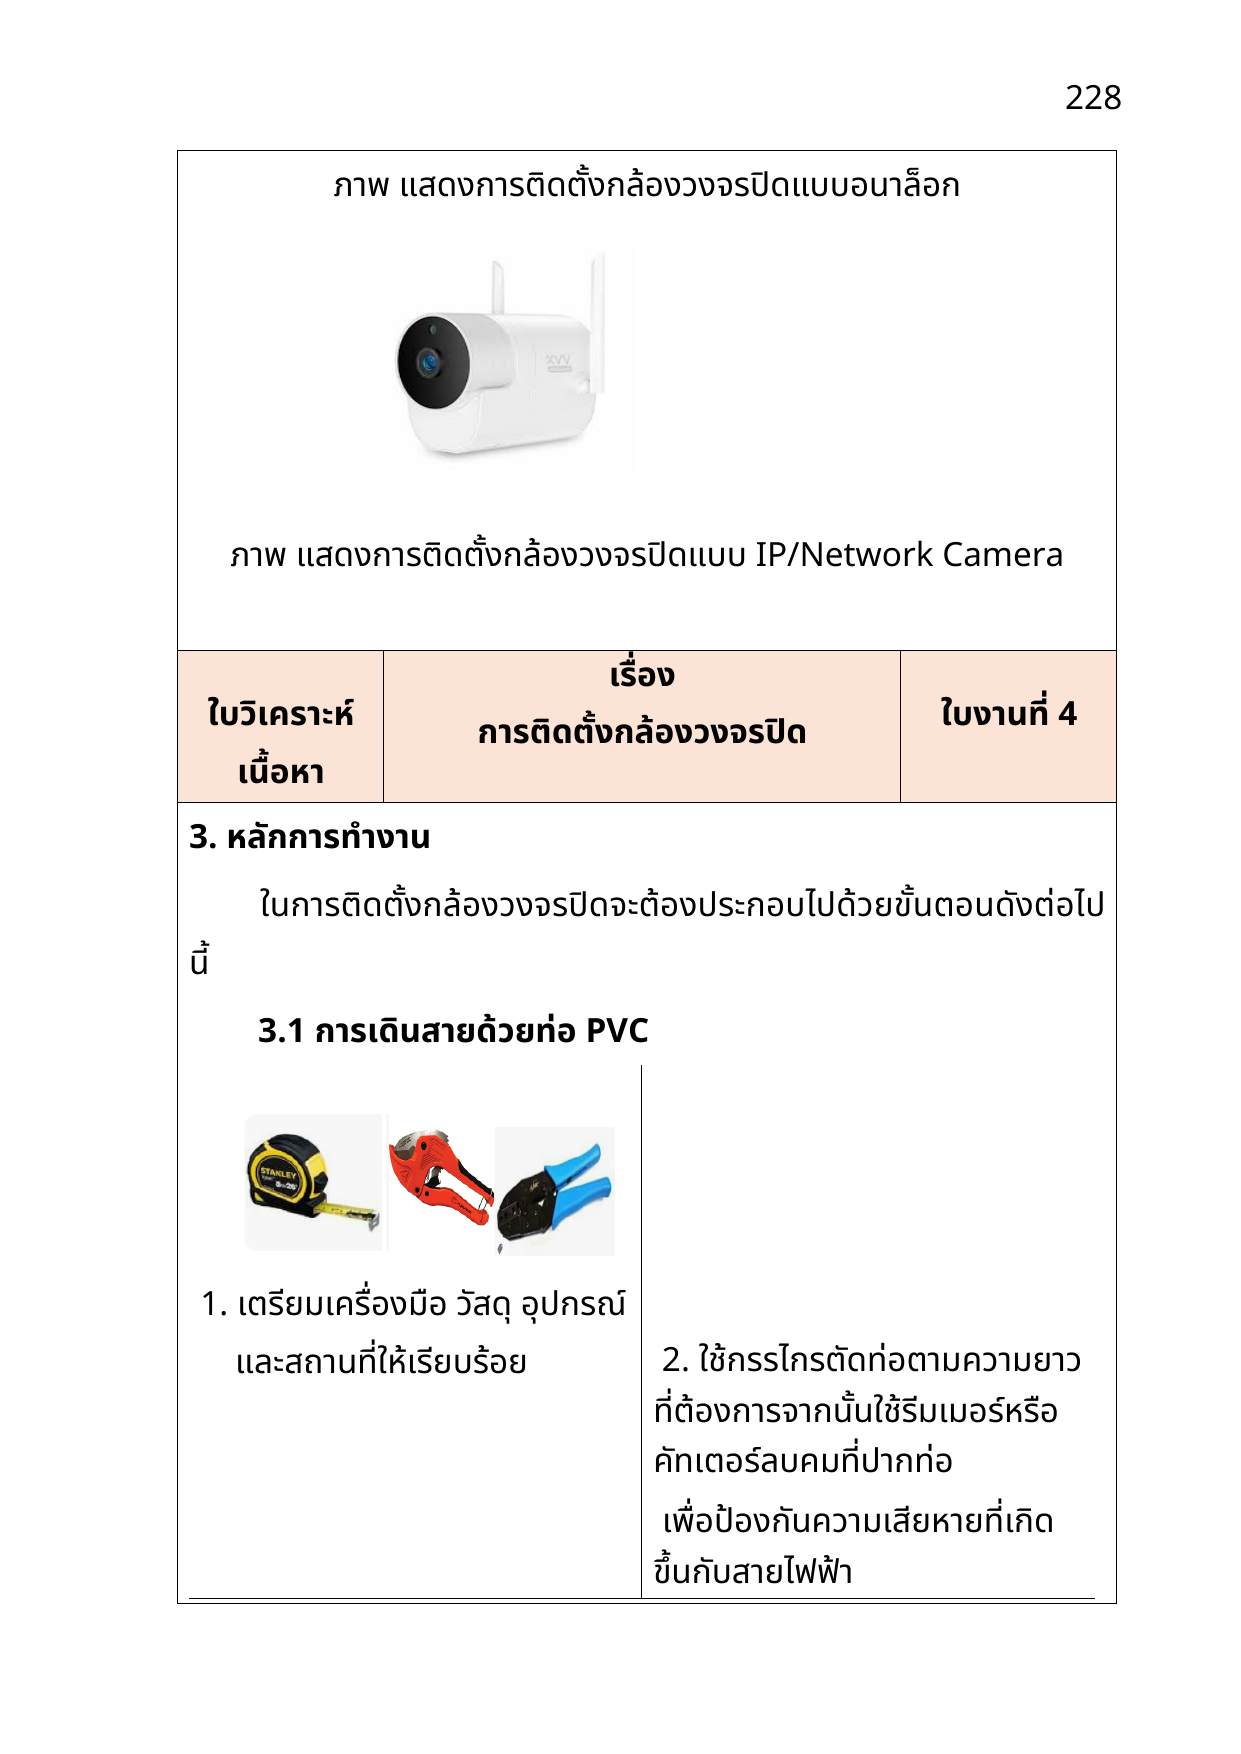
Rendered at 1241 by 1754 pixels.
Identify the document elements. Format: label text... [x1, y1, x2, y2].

table_cell ใบงานที่ 4 [901, 651, 1116, 802]
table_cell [178, 151, 1116, 649]
picture [365, 244, 636, 478]
table_cell 3. หลักการทำงาน ในการติดตั้งกล้องวงจรปิดจะต้องประกอบไปด้วยขั้นตอนดังต่อไปนี้ 3.1 การเดินสายด้วยท่อ PVC [178, 803, 1116, 1603]
table_cell ใบวิเคราะห์เนื้อหา [178, 651, 383, 802]
picture [244, 1098, 618, 1256]
table_cell เรื่อง การติดตั้งกล้องวงจรปิด [384, 651, 900, 802]
